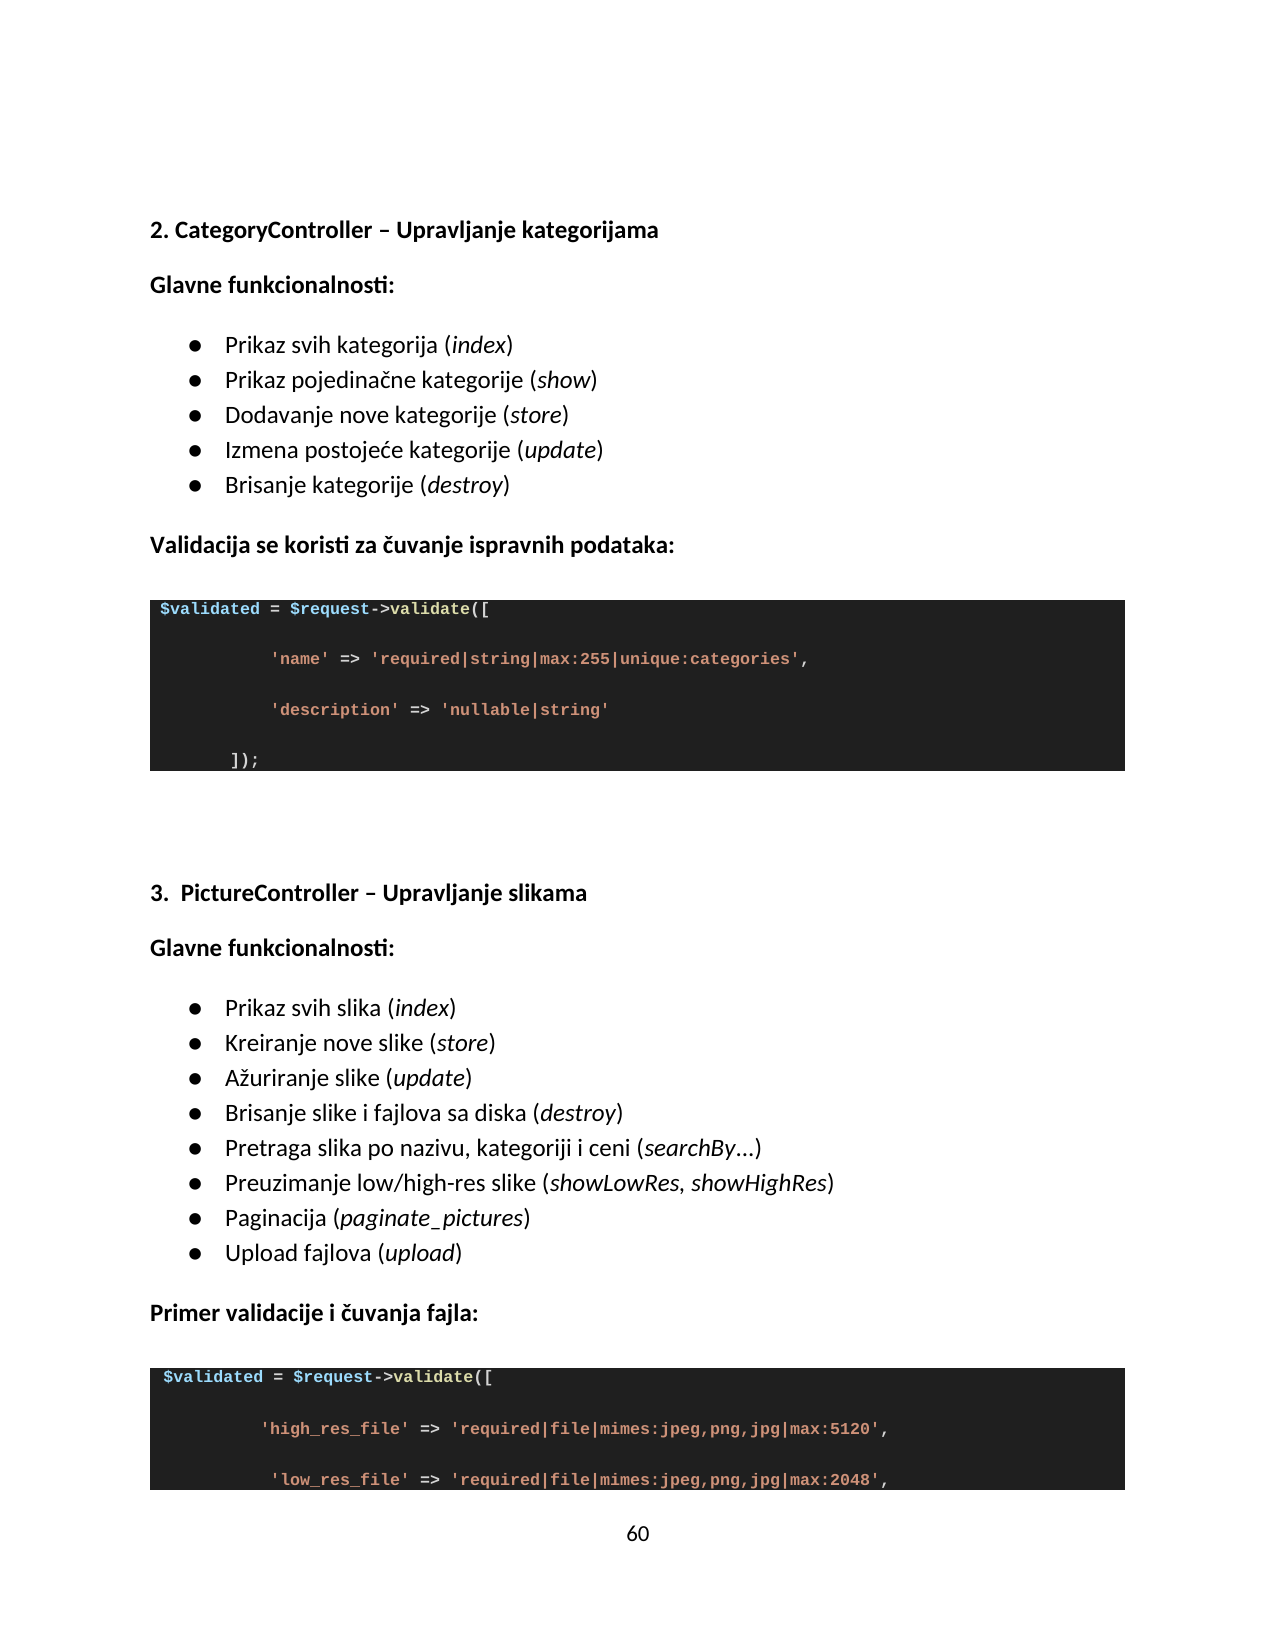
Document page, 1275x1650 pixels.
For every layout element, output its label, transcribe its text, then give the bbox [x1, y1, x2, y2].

list Pretraga slika po nazivu, kategoriji i ceni (searchBy...) [187, 1132, 1125, 1163]
text Glavne funkcionalnosti: [150, 270, 1125, 300]
list Brisanje kategorije (destroy) [187, 470, 1125, 500]
text Glavne funkcionalnosti: [150, 932, 1125, 963]
text 'name' => 'required|string|max:255|unique:categories', [150, 651, 1125, 670]
text 2. CategoryController – Upravljanje kategorijama [150, 214, 1125, 245]
list Paginacija (paginate_pictures) [187, 1202, 1125, 1233]
text 'description' => 'nullable|string' [150, 701, 1125, 720]
text 'high_res_file' => 'required|file|mimes:jpeg,png,jpg|max:5120', [150, 1421, 1125, 1439]
list Izmena postojeće kategorije (update) [187, 435, 1125, 465]
text ]); [150, 752, 1125, 771]
text 3. PictureController – Upravljanje slikama [150, 877, 1125, 907]
text 'low_res_file' => 'required|file|mimes:jpeg,png,jpg|max:2048', [150, 1471, 1125, 1490]
text Primer validacije i čuvanja fajla: [150, 1297, 1125, 1328]
text $validated = $request->validate([ [150, 600, 1125, 619]
list Ažuriranje slike (update) [187, 1062, 1125, 1093]
list Prikaz pojedinačne kategorije (show) [187, 365, 1125, 395]
text Validacija se koristi za čuvanje ispravnih podataka: [150, 530, 1125, 560]
list Kreiranje nove slike (store) [187, 1027, 1125, 1058]
list Preuzimanje low/high-res slike (showLowRes, showHighRes) [187, 1167, 1125, 1198]
list Dodavanje nove kategorije (store) [187, 400, 1125, 430]
list Prikaz svih slika (index) [187, 992, 1125, 1023]
list Brisanje slike i fajlova sa diska (destroy) [187, 1097, 1125, 1128]
list Upload fajlova (upload) [187, 1237, 1125, 1268]
list Prikaz svih kategorija (index) [187, 330, 1125, 360]
text $validated = $request->validate([ [150, 1368, 1125, 1387]
